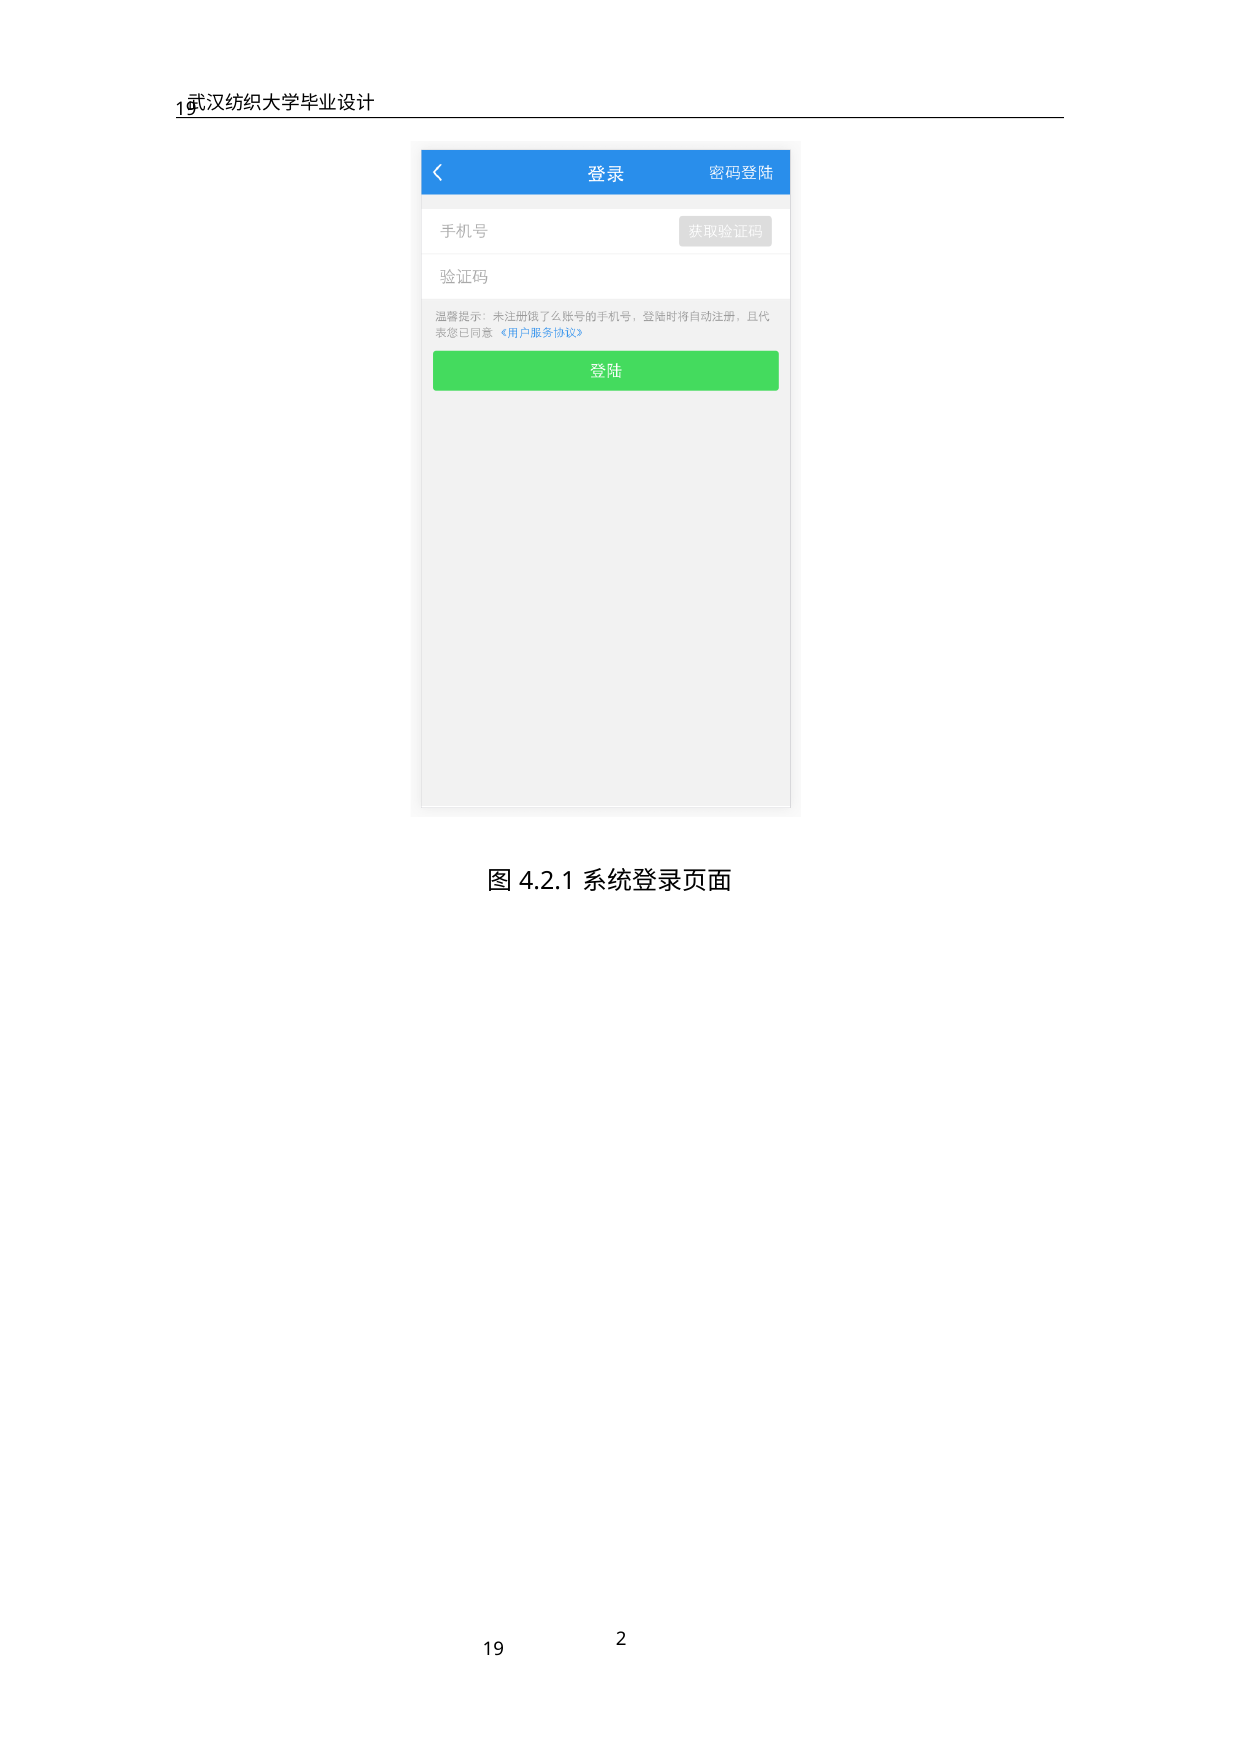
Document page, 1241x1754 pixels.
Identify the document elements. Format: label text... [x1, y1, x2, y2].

text 图 4.2.1 系统登录页面 [187, 851, 1077, 899]
picture [410, 141, 801, 817]
